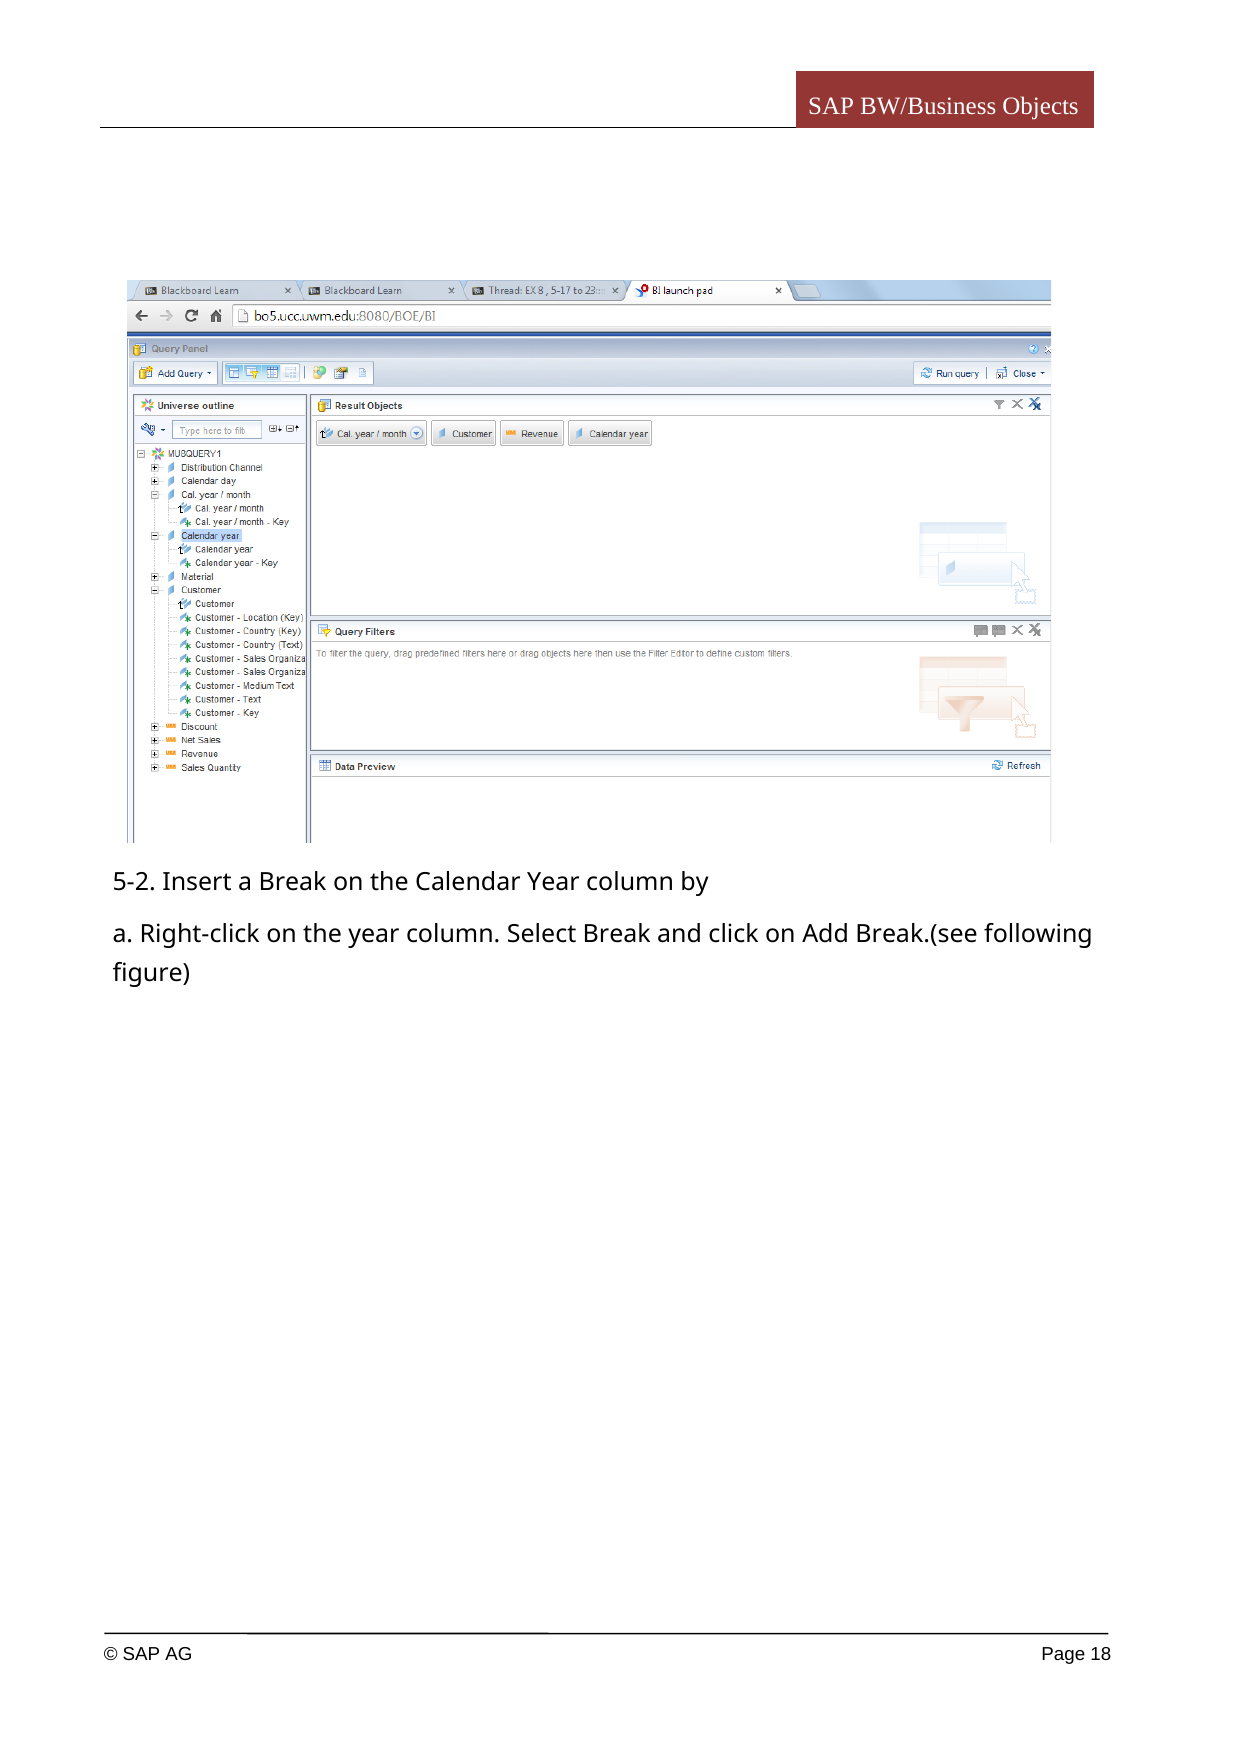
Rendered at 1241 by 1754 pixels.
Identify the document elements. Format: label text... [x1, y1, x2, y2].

text 5-2. Insert a Break on the Calendar Year column by [112, 863, 1106, 898]
picture [112, 188, 1052, 847]
text a. Right-click on the year column. Select Break and click on Add Break.(see following figure) [112, 915, 1106, 988]
